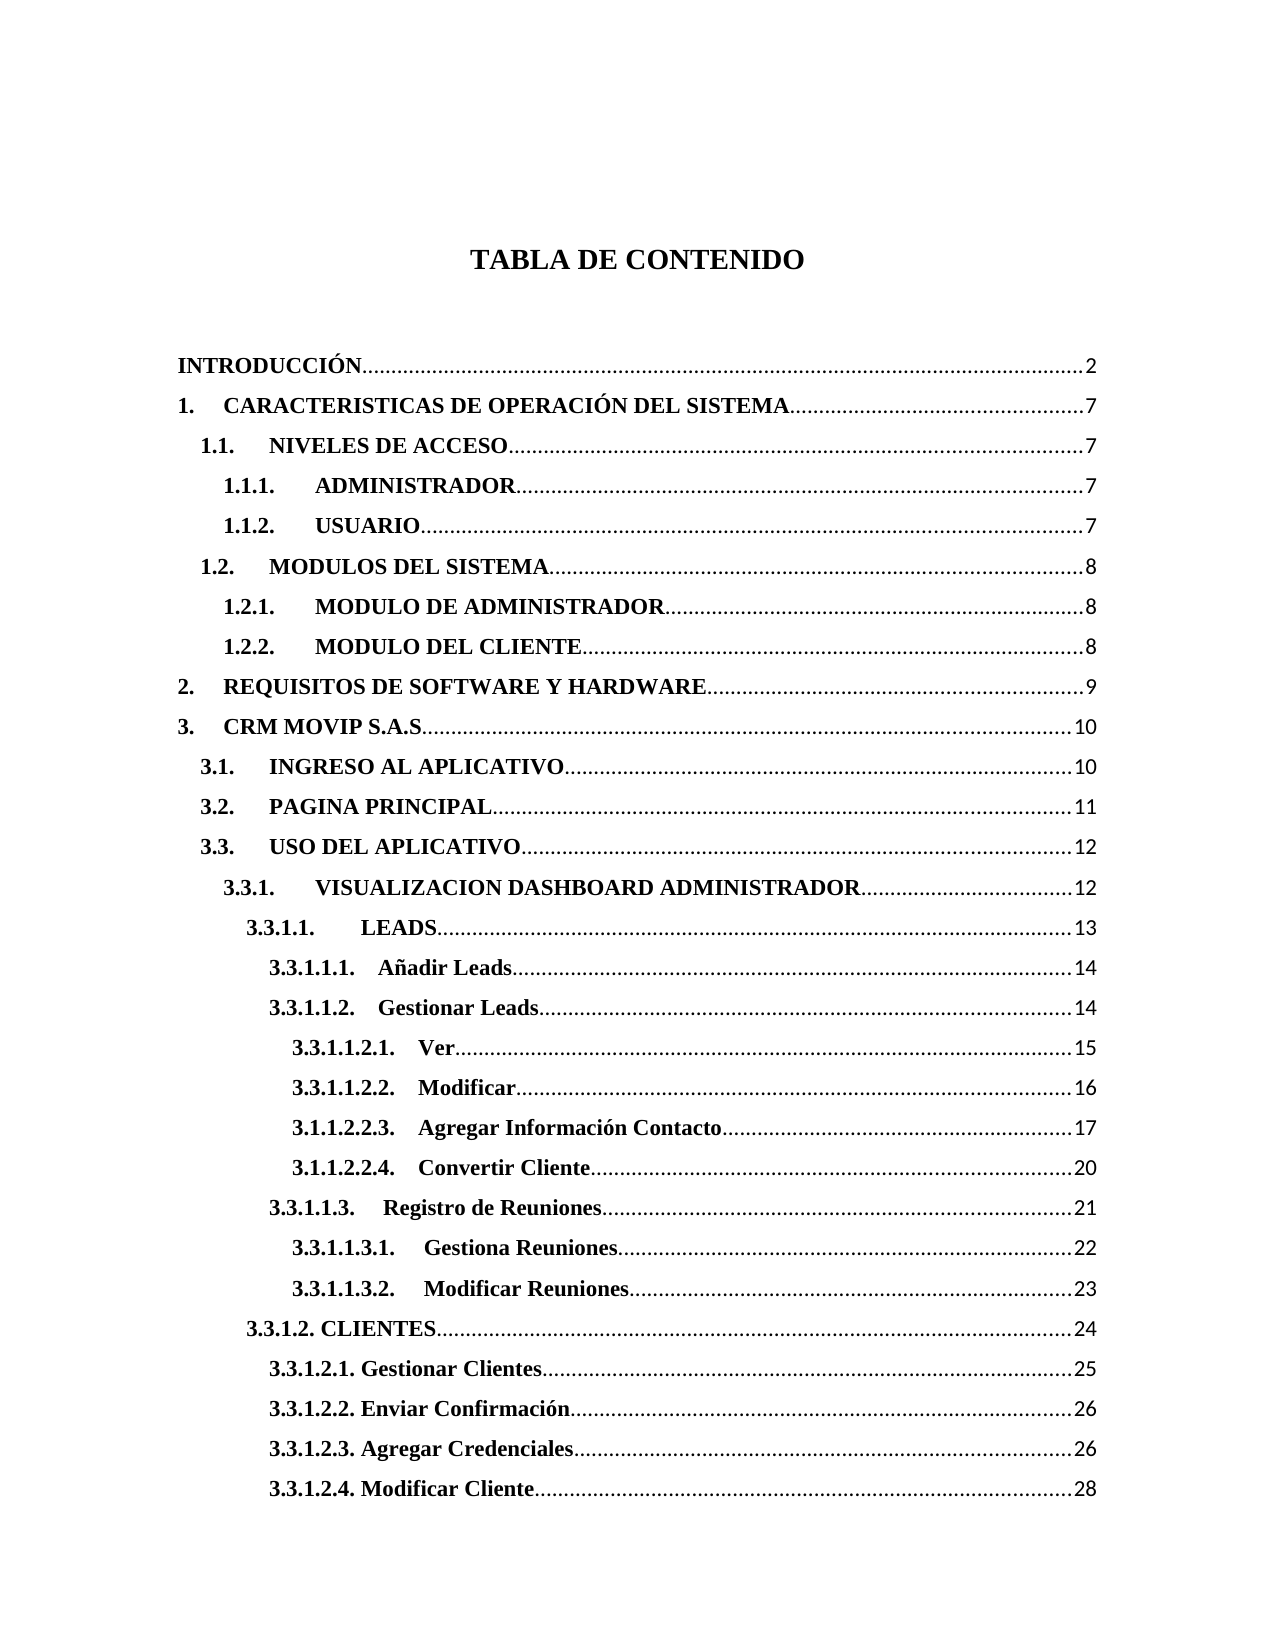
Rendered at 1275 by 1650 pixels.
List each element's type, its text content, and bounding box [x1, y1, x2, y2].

text TABLA DE CONTENIDO [177, 242, 1098, 275]
